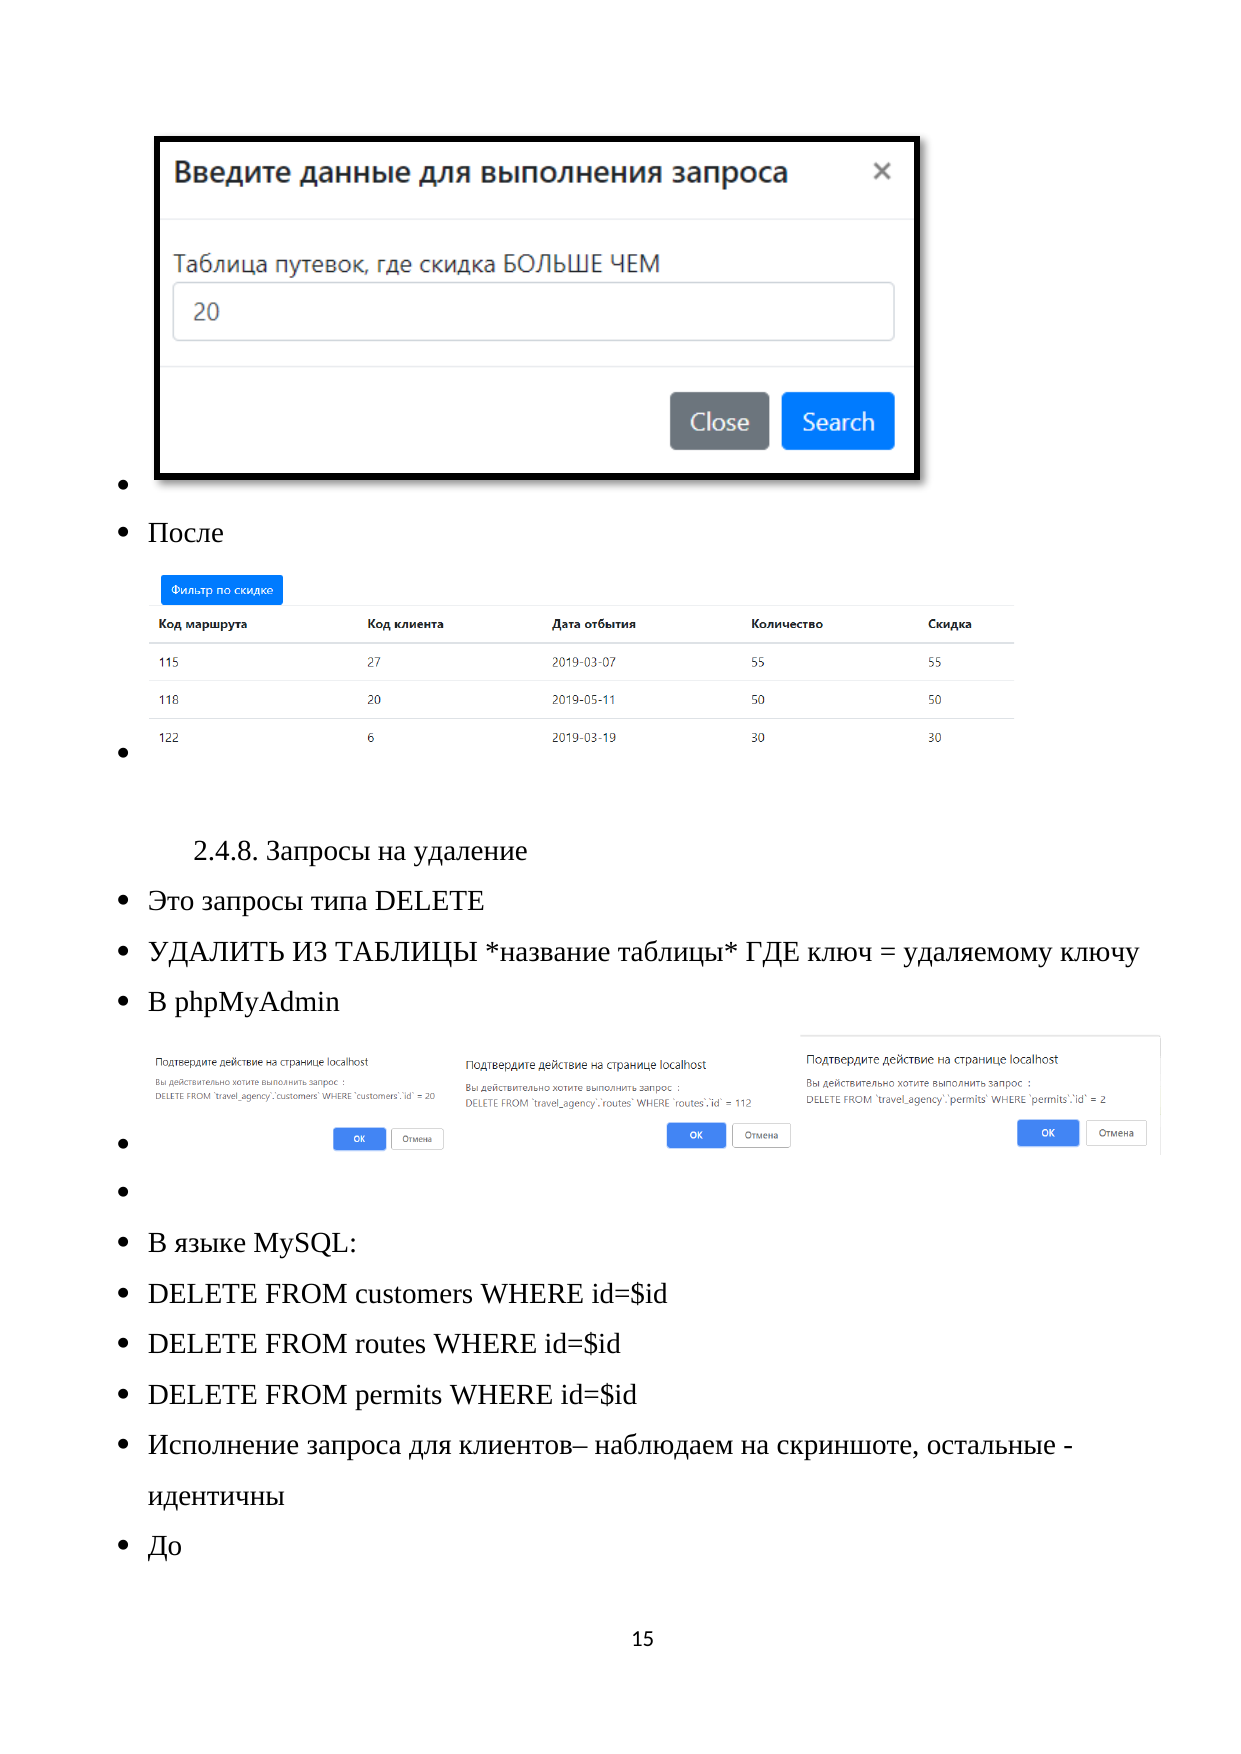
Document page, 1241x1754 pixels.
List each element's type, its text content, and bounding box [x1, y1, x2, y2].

picture [147, 565, 1015, 764]
list В языке MySQL: [118, 1226, 1167, 1259]
list DELETE FROM customers WHERE id=$id [118, 1276, 1167, 1310]
list До [118, 1528, 1167, 1562]
list УДАЛИТЬ ИЗ ТАБЛИЦЫ *название таблицы* ГДЕ ключ = удаляемому ключу [118, 934, 1167, 967]
picture [160, 142, 914, 473]
picture [147, 1046, 452, 1155]
list Исполнение запроса для клиентов– наблюдаем на скриншоте, остальные - идентичны [118, 1427, 1167, 1511]
picture [456, 1034, 1161, 1155]
list После [118, 515, 1167, 549]
list Это запросы типа DELETE [118, 883, 1167, 917]
list DELETE FROM routes WHERE id=$id [118, 1326, 1167, 1360]
list DELETE FROM permits WHERE id=$id [118, 1377, 1167, 1411]
list В phpMyAdmin [118, 984, 1167, 1018]
list Запросы на удаление [193, 833, 1167, 867]
